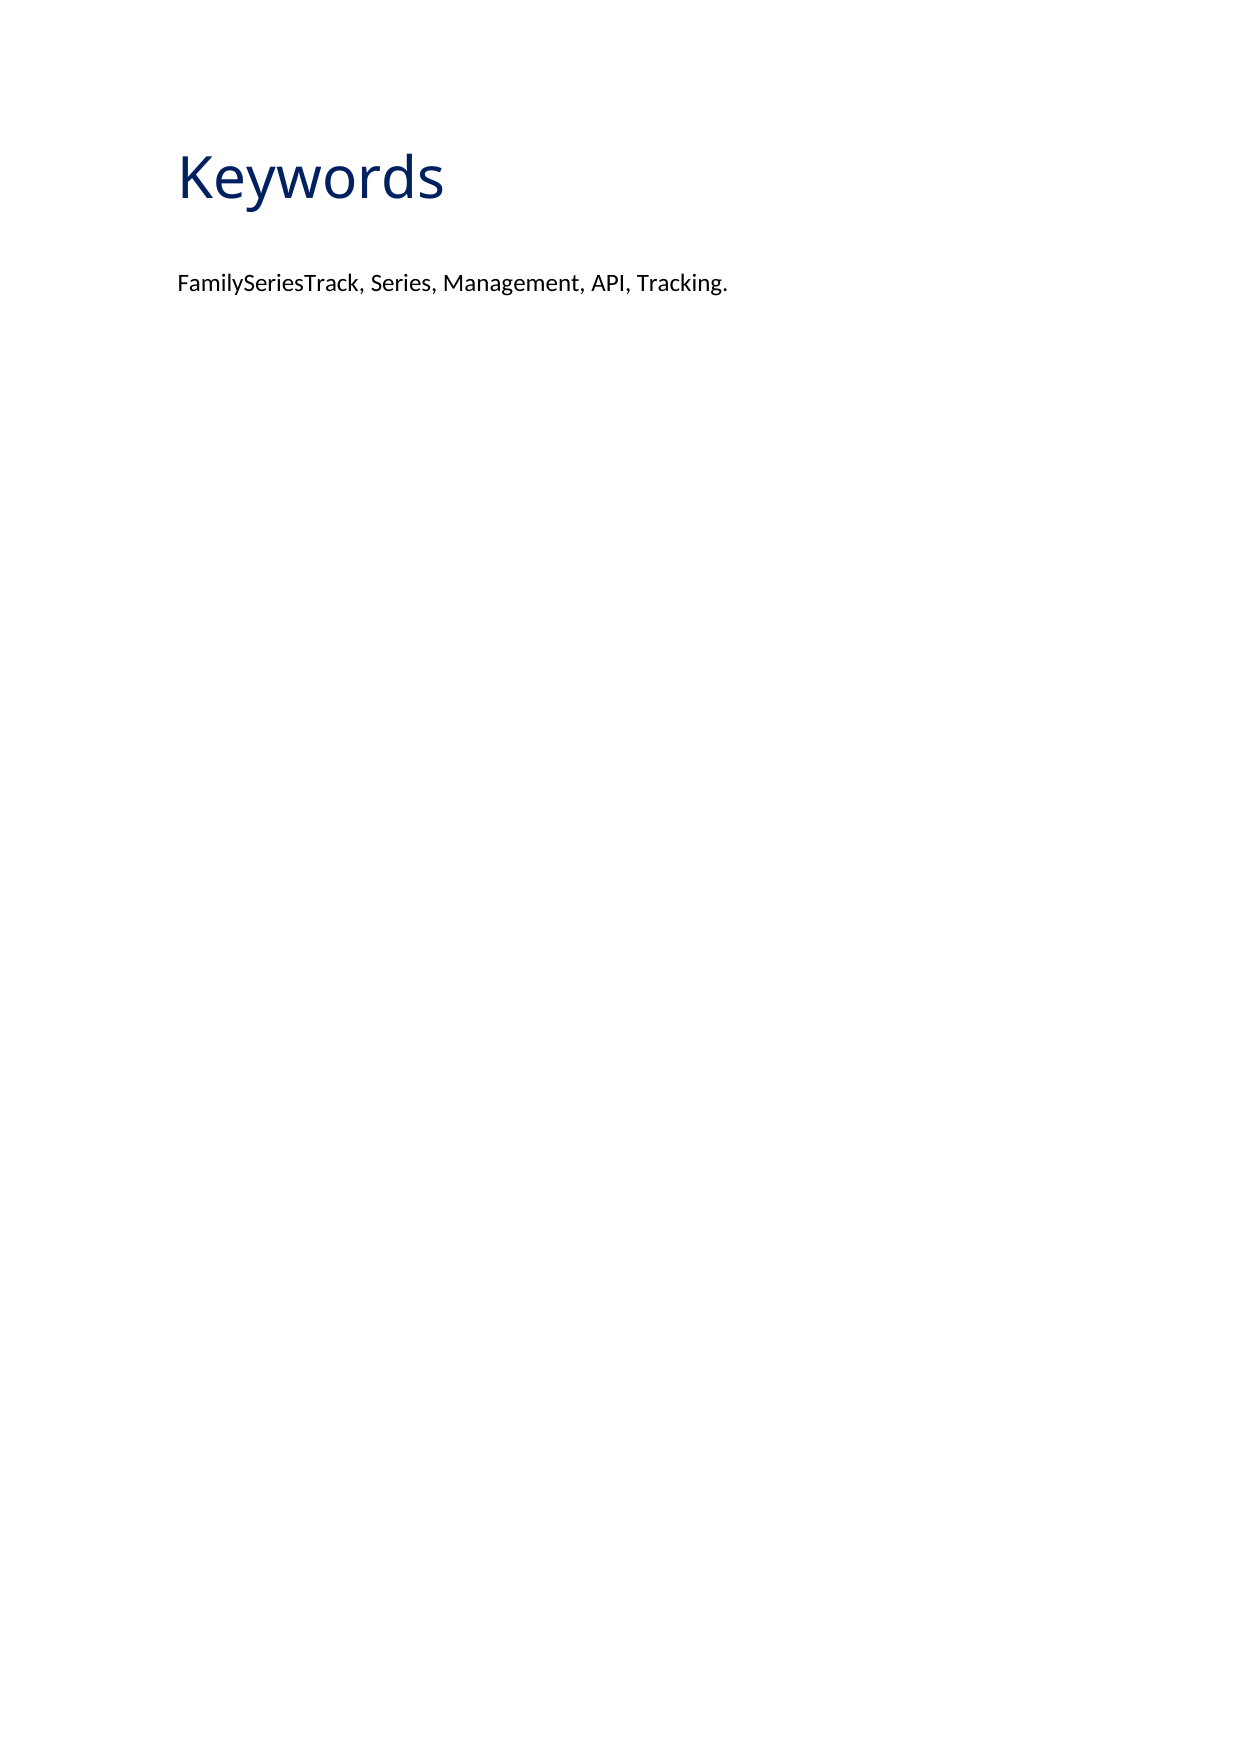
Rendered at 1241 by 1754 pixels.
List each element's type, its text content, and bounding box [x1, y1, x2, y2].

text FamilySeriesTrack, Series, Management, API, Tracking. [177, 267, 1110, 298]
text Keywords [177, 136, 1110, 215]
